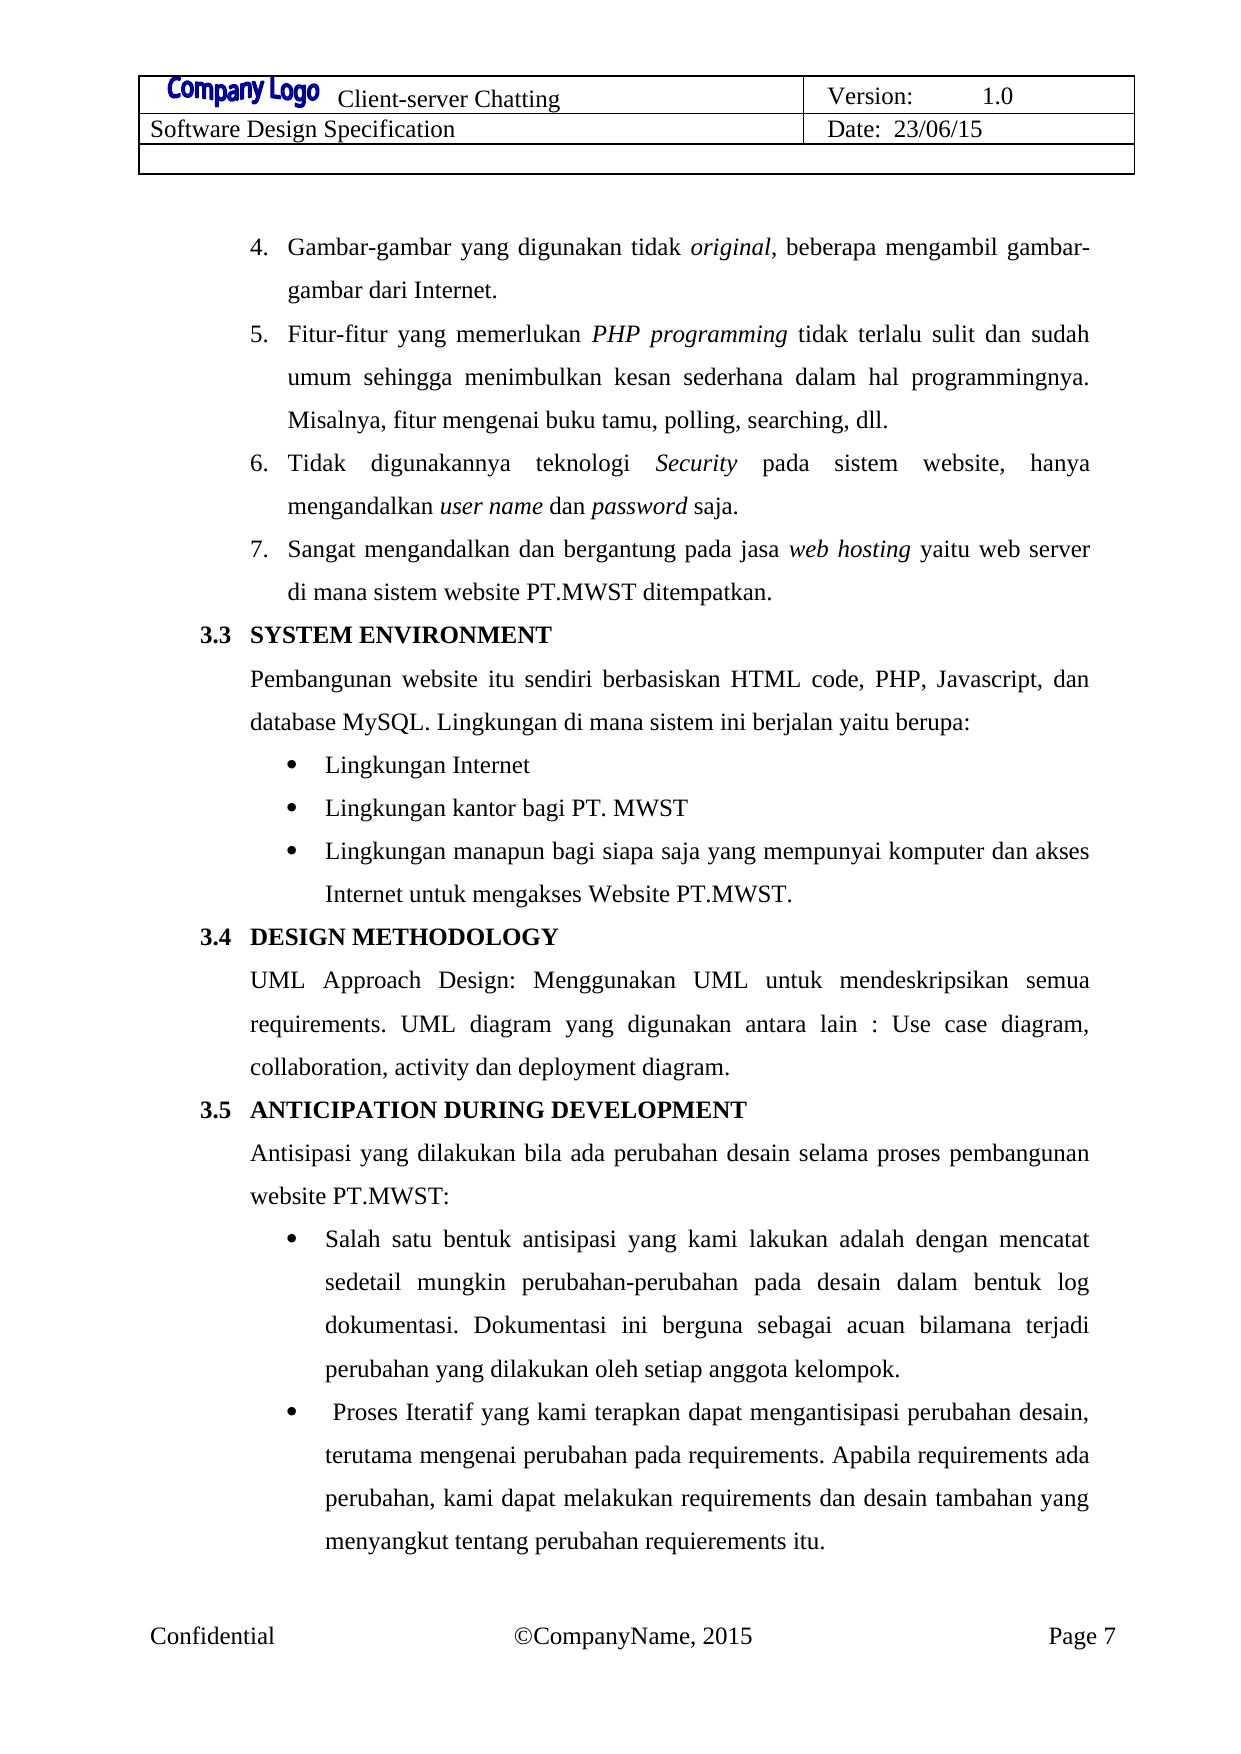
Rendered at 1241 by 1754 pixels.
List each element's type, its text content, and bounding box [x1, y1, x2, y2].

list Fitur-fitur yang memerlukan PHP programming tidak terlalu sulit dan sudah umum sehingga menimbulkan kesan sederhana dalam hal programmingnya. Misalnya, fitur mengenai buku tamu, polling, searching, dll. [250, 319, 1090, 434]
list Proses Iteratif yang kami terapkan dapat mengantisipasi perubahan desain, terutama mengenai perubahan pada requirements. Apabila requirements ada perubahan, kami dapat melakukan requirements dan desain tambahan yang menyangkut tentang perubahan requierements itu. [287, 1397, 1090, 1555]
list Lingkungan Internet [287, 750, 1090, 779]
list Lingkungan kantor bagi PT. MWST [287, 793, 1090, 822]
text Antisipasi yang dilakukan bila ada perubahan desain selama proses pembangunan website PT.MWST: [250, 1138, 1090, 1210]
text UML Approach Design: Menggunakan UML untuk mendeskripsikan semua requirements. UML diagram yang digunakan antara lain : Use case diagram, collaboration, activity dan deployment diagram. [250, 966, 1090, 1081]
list DESIGN METHODOLOGY [200, 922, 1090, 951]
list Salah satu bentuk antisipasi yang kami lakukan adalah dengan mencatat sedetail mungkin perubahan-perubahan pada desain dalam bentuk log dokumentasi. Dokumentasi ini berguna sebagai acuan bilamana terjadi perubahan yang dilakukan oleh setiap anggota kelompok. [287, 1224, 1090, 1382]
list Sangat mengandalkan dan bergantung pada jasa web hosting yaitu web server di mana sistem website PT.MWST ditempatkan. [250, 534, 1090, 606]
list Lingkungan manapun bagi siapa saja yang mempunyai komputer dan akses Internet untuk mengakses Website PT.MWST. [287, 836, 1090, 908]
list Gambar-gambar yang digunakan tidak original, beberapa mengambil gambar-gambar dari Internet. [250, 232, 1090, 304]
text Pembangunan website itu sendiri berbasiskan HTML code, PHP, Javascript, dan database MySQL. Lingkungan di mana sistem ini berjalan yaitu berupa: [250, 664, 1090, 736]
list ANTICIPATION DURING DEVELOPMENT [200, 1095, 1090, 1124]
list SYSTEM ENVIRONMENT [200, 621, 1090, 649]
list Tidak digunakannya teknologi Security pada sistem website, hanya mengandalkan user name dan password saja. [250, 448, 1090, 520]
